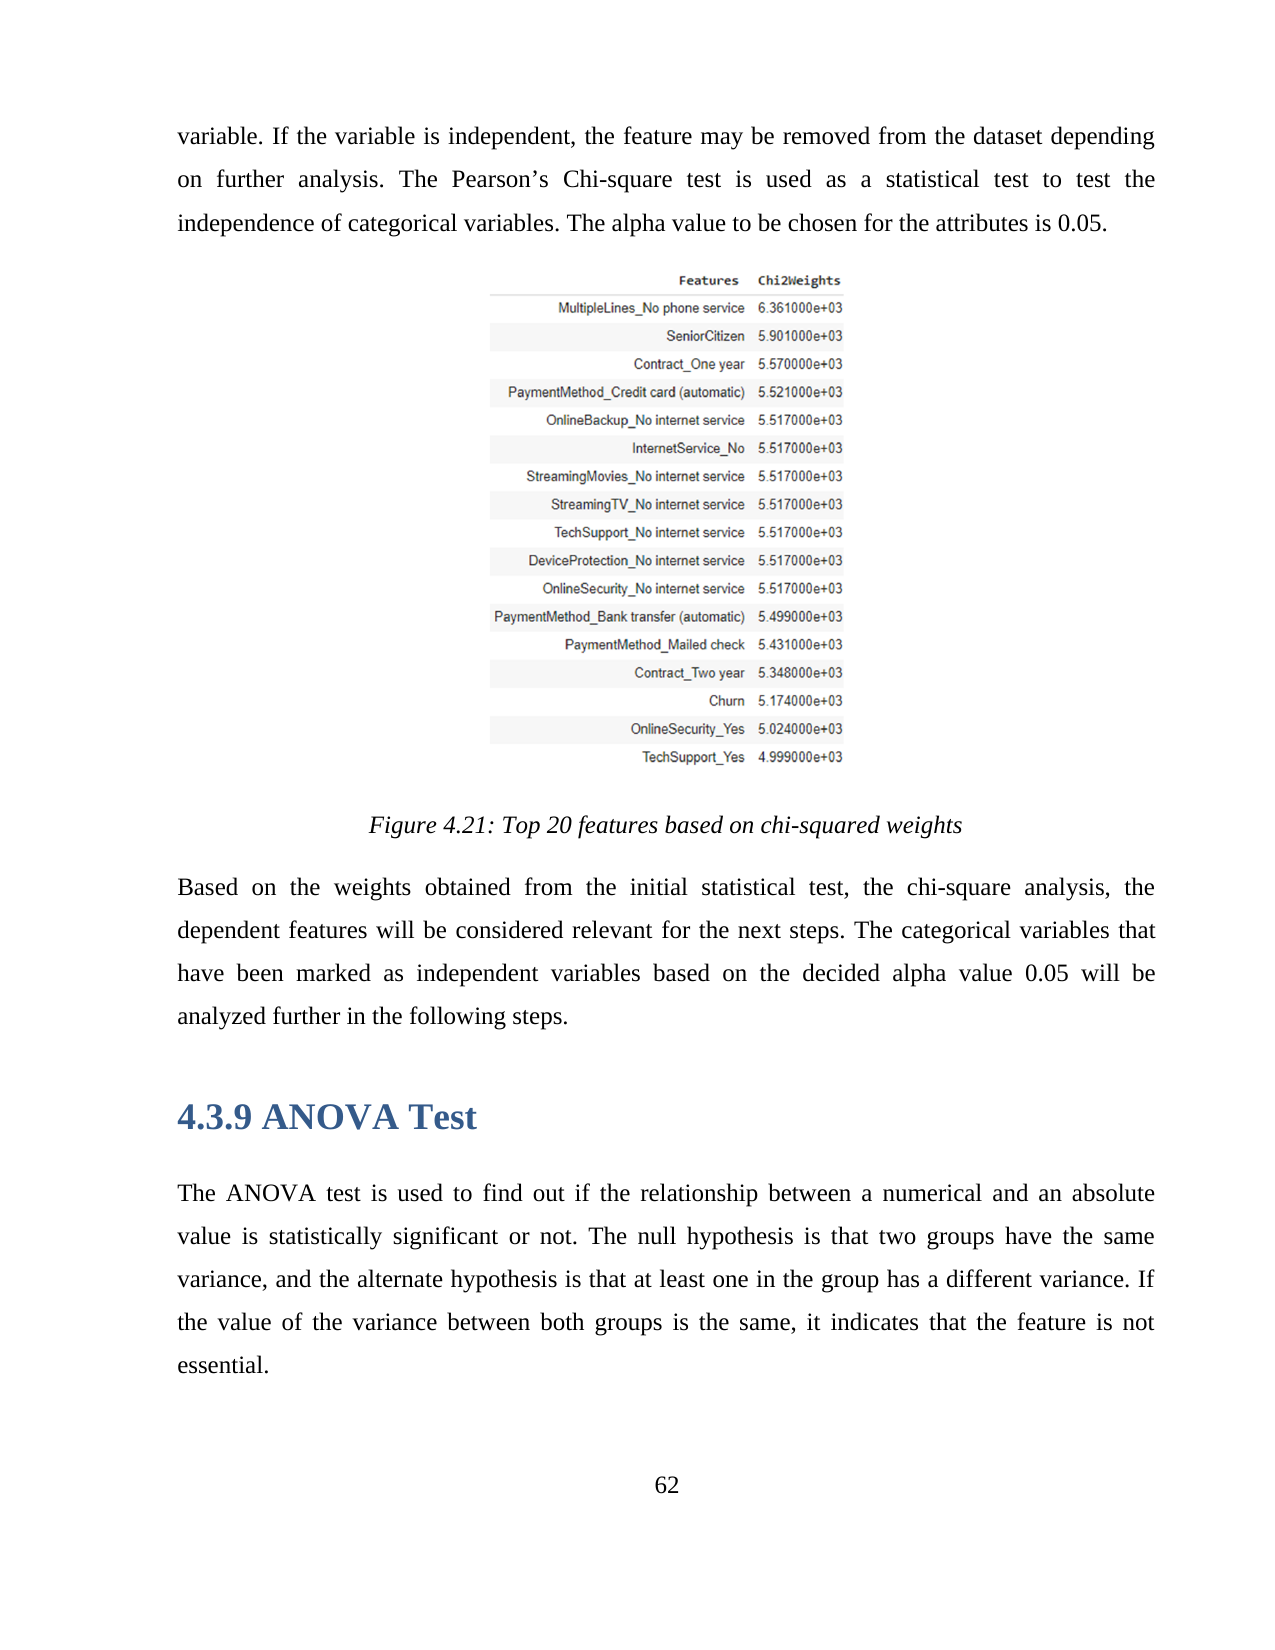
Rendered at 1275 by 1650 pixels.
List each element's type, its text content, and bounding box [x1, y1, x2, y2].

text Based on the weights obtained from the initial statistical test, the chi-square analysis, the dependent features will be considered relevant for the next steps. The categorical variables that have been marked as independent variables based on the decided alpha value 0.05 will be analyzed further in the following steps. [177, 872, 1156, 1030]
text The ANOVA test is used to find out if the relationship between a numerical and an absolute value is statistically significant or not. The null hypothesis is that two groups have the same variance, and the alternate hypothesis is that at least one in the group has a different variance. If the value of the variance between both groups is the same, it indicates that the feature is not essential. [177, 1178, 1156, 1379]
picture [489, 269, 844, 777]
subtitle 4.3.9 ANOVA Test [177, 1094, 1156, 1137]
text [177, 121, 1156, 236]
